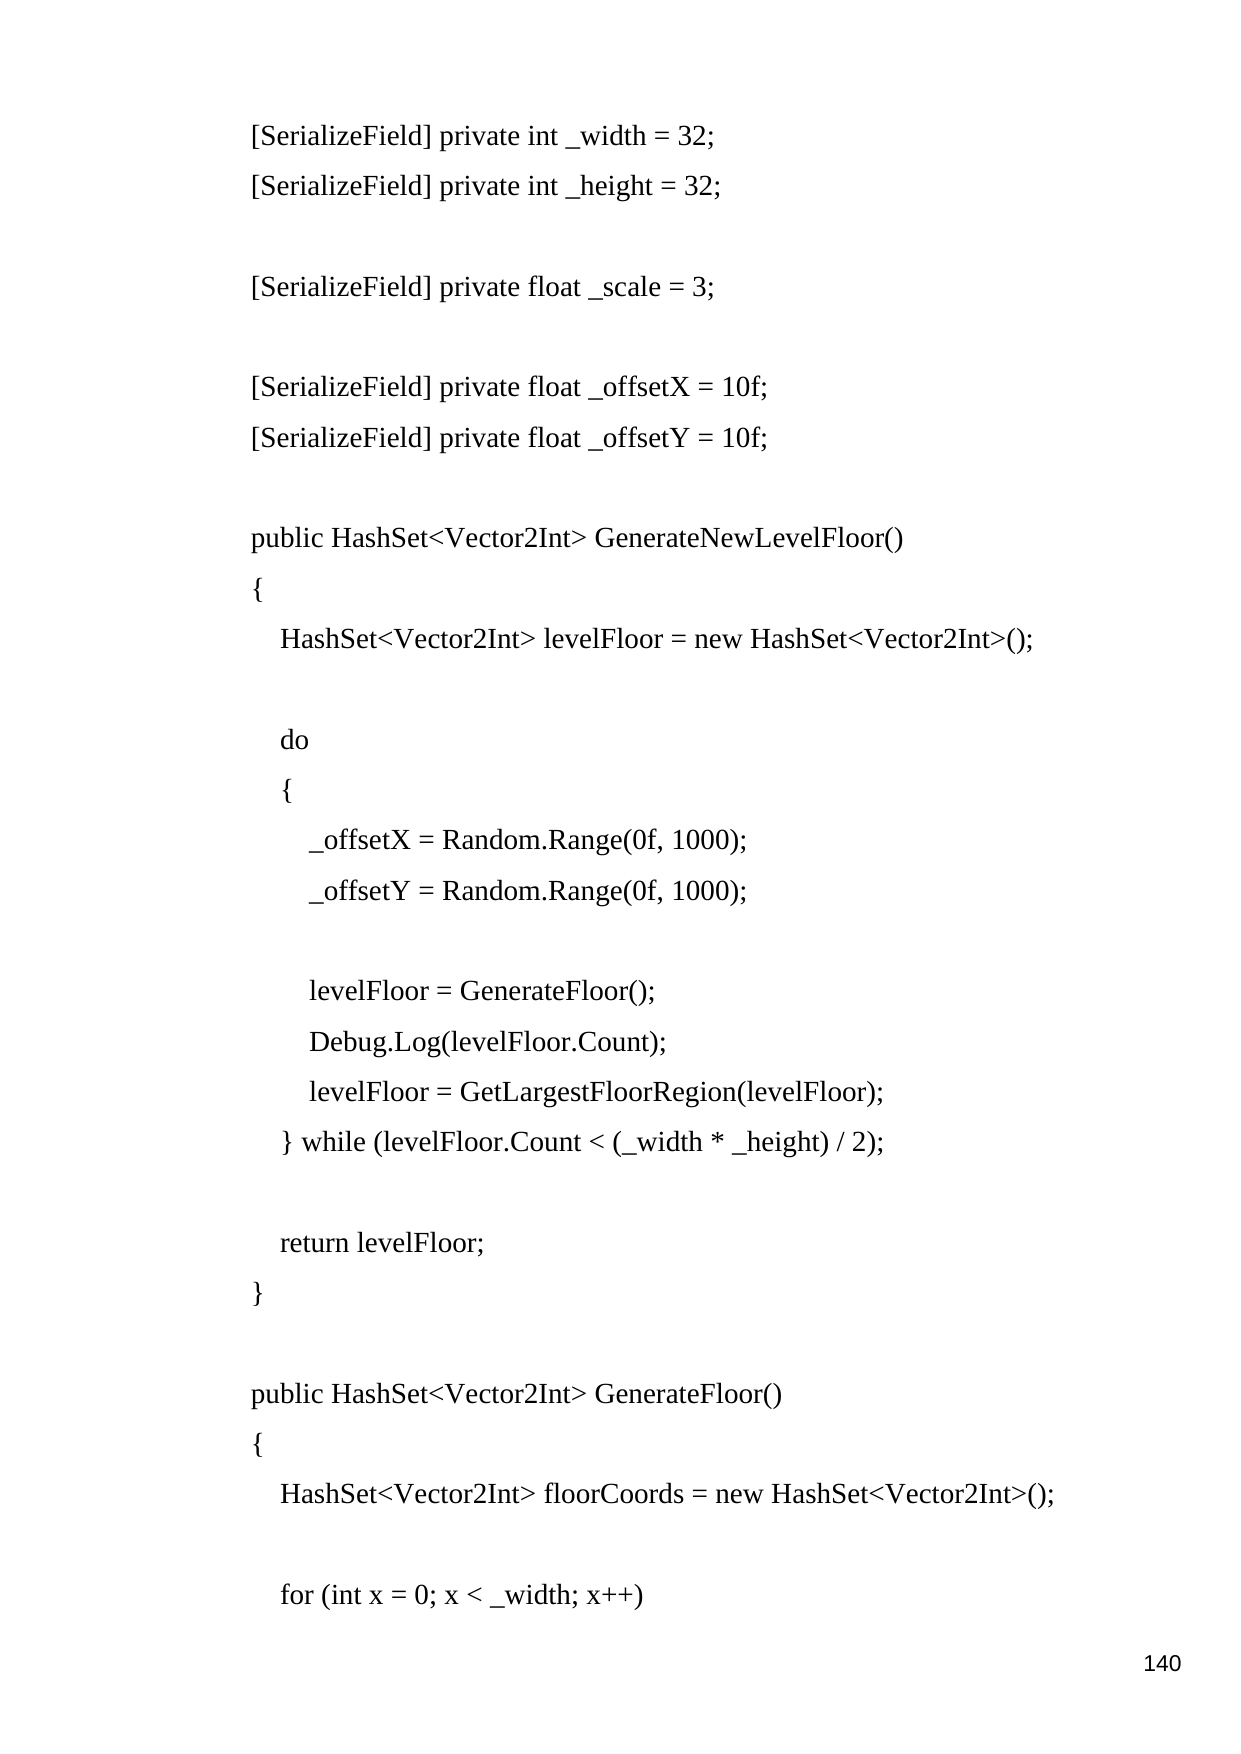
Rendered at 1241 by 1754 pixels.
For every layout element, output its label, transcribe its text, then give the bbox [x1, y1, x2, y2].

text Debug.Log(levelFloor.Count); [148, 1024, 1181, 1057]
text } while (levelFloor.Count < (_width * _height) / 2); [148, 1124, 1181, 1158]
text { [148, 1426, 1181, 1460]
text HashSet<Vector2Int> levelFloor = new HashSet<Vector2Int>(); [148, 621, 1181, 655]
text levelFloor = GenerateFloor(); [148, 973, 1181, 1007]
text } [148, 1275, 1181, 1309]
text { [148, 772, 1181, 806]
text public HashSet<Vector2Int> GenerateFloor() [148, 1376, 1181, 1409]
text [SerializeField] private float _offsetX = 10f; [148, 369, 1181, 403]
text [SerializeField] private int _width = 32; [148, 118, 1181, 152]
text do [148, 722, 1181, 755]
text [SerializeField] private float _scale = 3; [148, 269, 1181, 302]
text _offsetX = Random.Range(0f, 1000); [148, 822, 1181, 856]
text for (int x = 0; x < _width; x++) [148, 1577, 1181, 1611]
text levelFloor = GetLargestFloorRegion(levelFloor); [148, 1074, 1181, 1107]
text _offsetY = Random.Range(0f, 1000); [148, 873, 1181, 906]
text return levelFloor; [148, 1225, 1181, 1258]
text public HashSet<Vector2Int> GenerateNewLevelFloor() [148, 521, 1181, 554]
text [SerializeField] private int _height = 32; [148, 168, 1181, 202]
text { [148, 571, 1181, 604]
text [SerializeField] private float _offsetY = 10f; [148, 420, 1181, 453]
text HashSet<Vector2Int> floorCoords = new HashSet<Vector2Int>(); [148, 1476, 1181, 1510]
